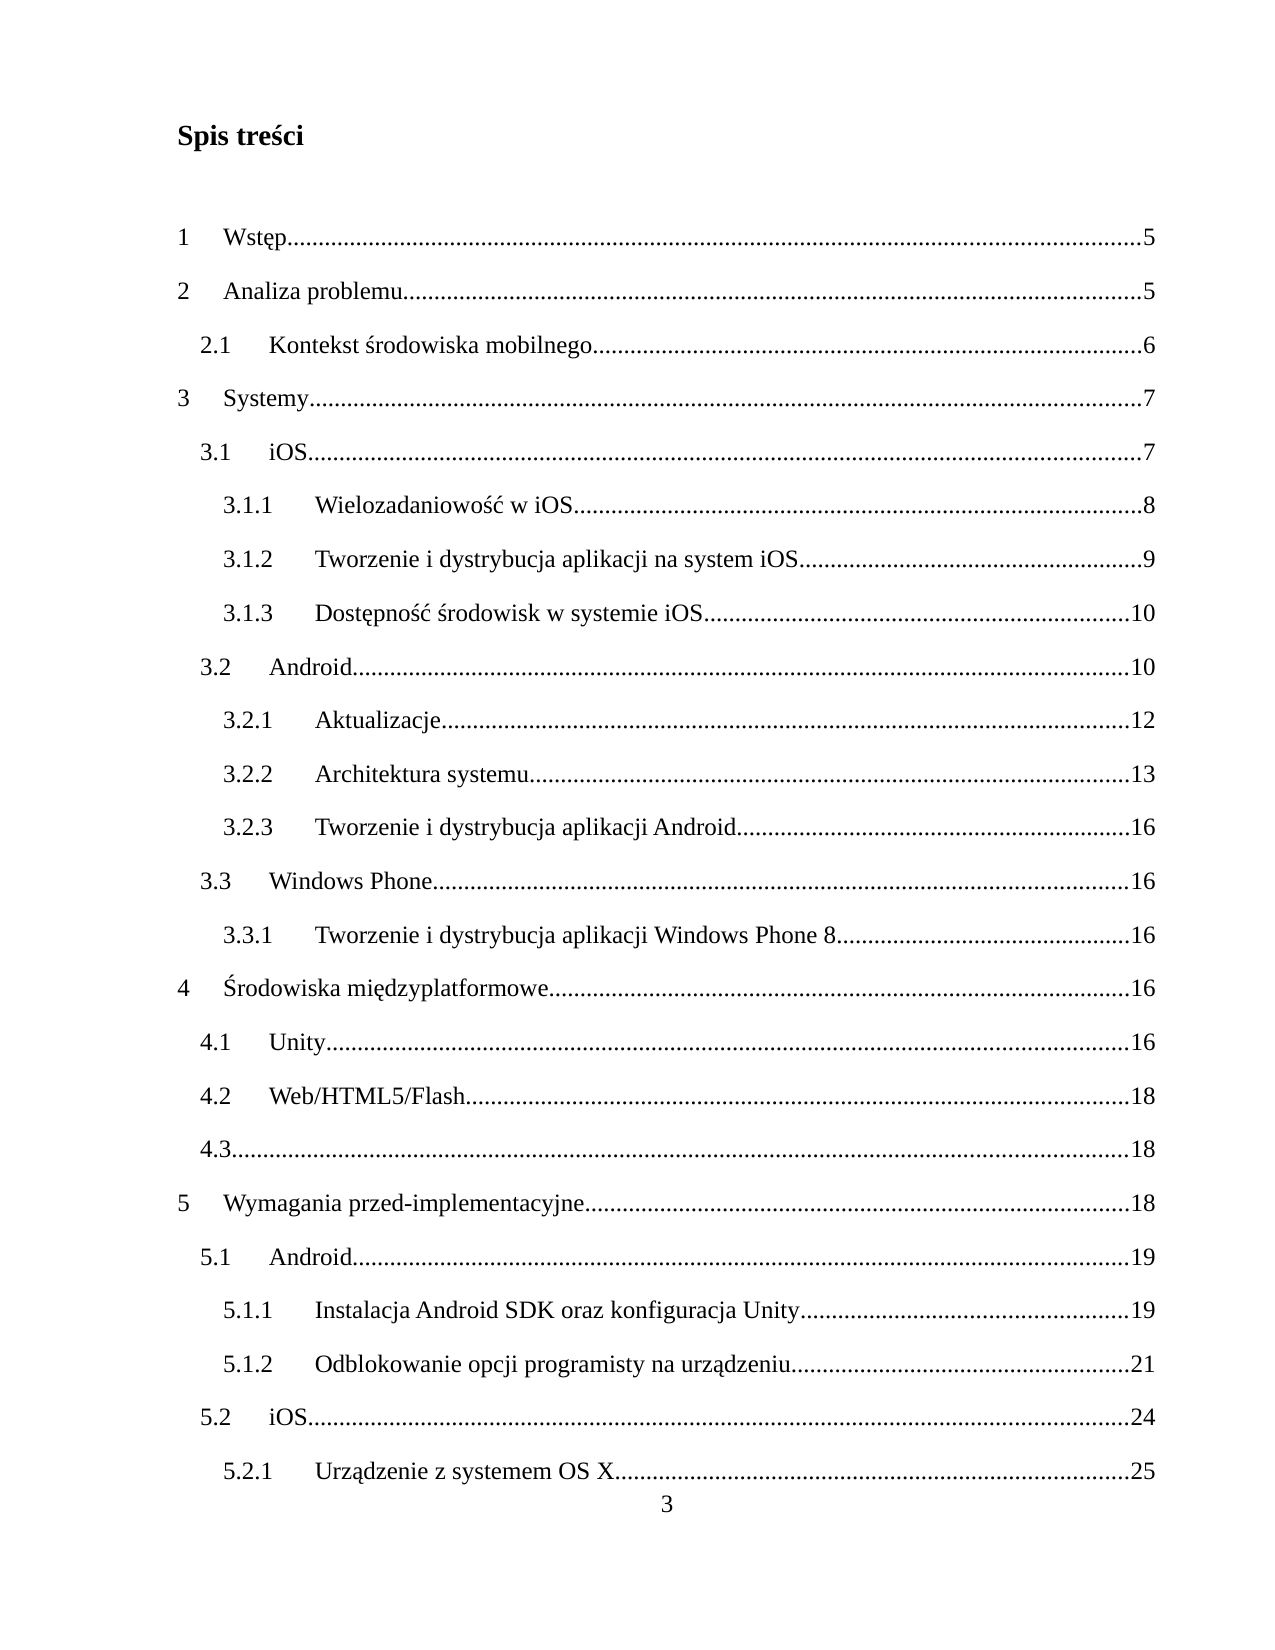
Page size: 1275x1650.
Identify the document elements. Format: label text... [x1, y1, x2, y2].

text 4.1 Unity 16 [200, 1027, 1156, 1056]
text 3.3 Windows Phone 16 [200, 866, 1156, 895]
text 5.1.2 Odblokowanie opcji programisty na urządzeniu 21 [223, 1349, 1156, 1378]
text 3.3.1 Tworzenie i dystrybucja aplikacji Windows Phone 8 16 [223, 920, 1156, 948]
text 5.1 Android 19 [200, 1242, 1156, 1270]
text 5.1.1 Instalacja Android SDK oraz konfiguracja Unity 19 [223, 1295, 1156, 1324]
text 3.1.1 Wielozadaniowość w iOS 8 [223, 491, 1156, 519]
text Spis treści [177, 118, 1156, 152]
text 3.1.3 Dostępność środowisk w systemie iOS 10 [223, 598, 1156, 627]
text 4 Środowiska międzyplatformowe 16 [177, 973, 1156, 1002]
text 3.1 iOS 7 [200, 437, 1156, 466]
text 3.2 Android 10 [200, 652, 1156, 680]
text 4.2 Web/HTML5/Flash 18 [200, 1081, 1156, 1109]
text 5.2 iOS 24 [200, 1402, 1156, 1431]
text 1 Wstęp 5 [177, 222, 1156, 251]
text 3.1.2 Tworzenie i dystrybucja aplikacji na system iOS 9 [223, 544, 1156, 573]
text 3.2.2 Architektura systemu 13 [223, 759, 1156, 788]
text 3.2.1 Aktualizacje 12 [223, 705, 1156, 734]
text 2.1 Kontekst środowiska mobilnego 6 [200, 330, 1156, 358]
text 5 Wymagania przed-implementacyjne 18 [177, 1188, 1156, 1217]
text 2 Analiza problemu 5 [177, 276, 1156, 305]
text 3 Systemy 7 [177, 383, 1156, 412]
text 4.3 18 [200, 1134, 1156, 1163]
text 5.2.1 Urządzenie z systemem OS X 25 [223, 1456, 1156, 1485]
text 3.2.3 Tworzenie i dystrybucja aplikacji Android 16 [223, 812, 1156, 841]
